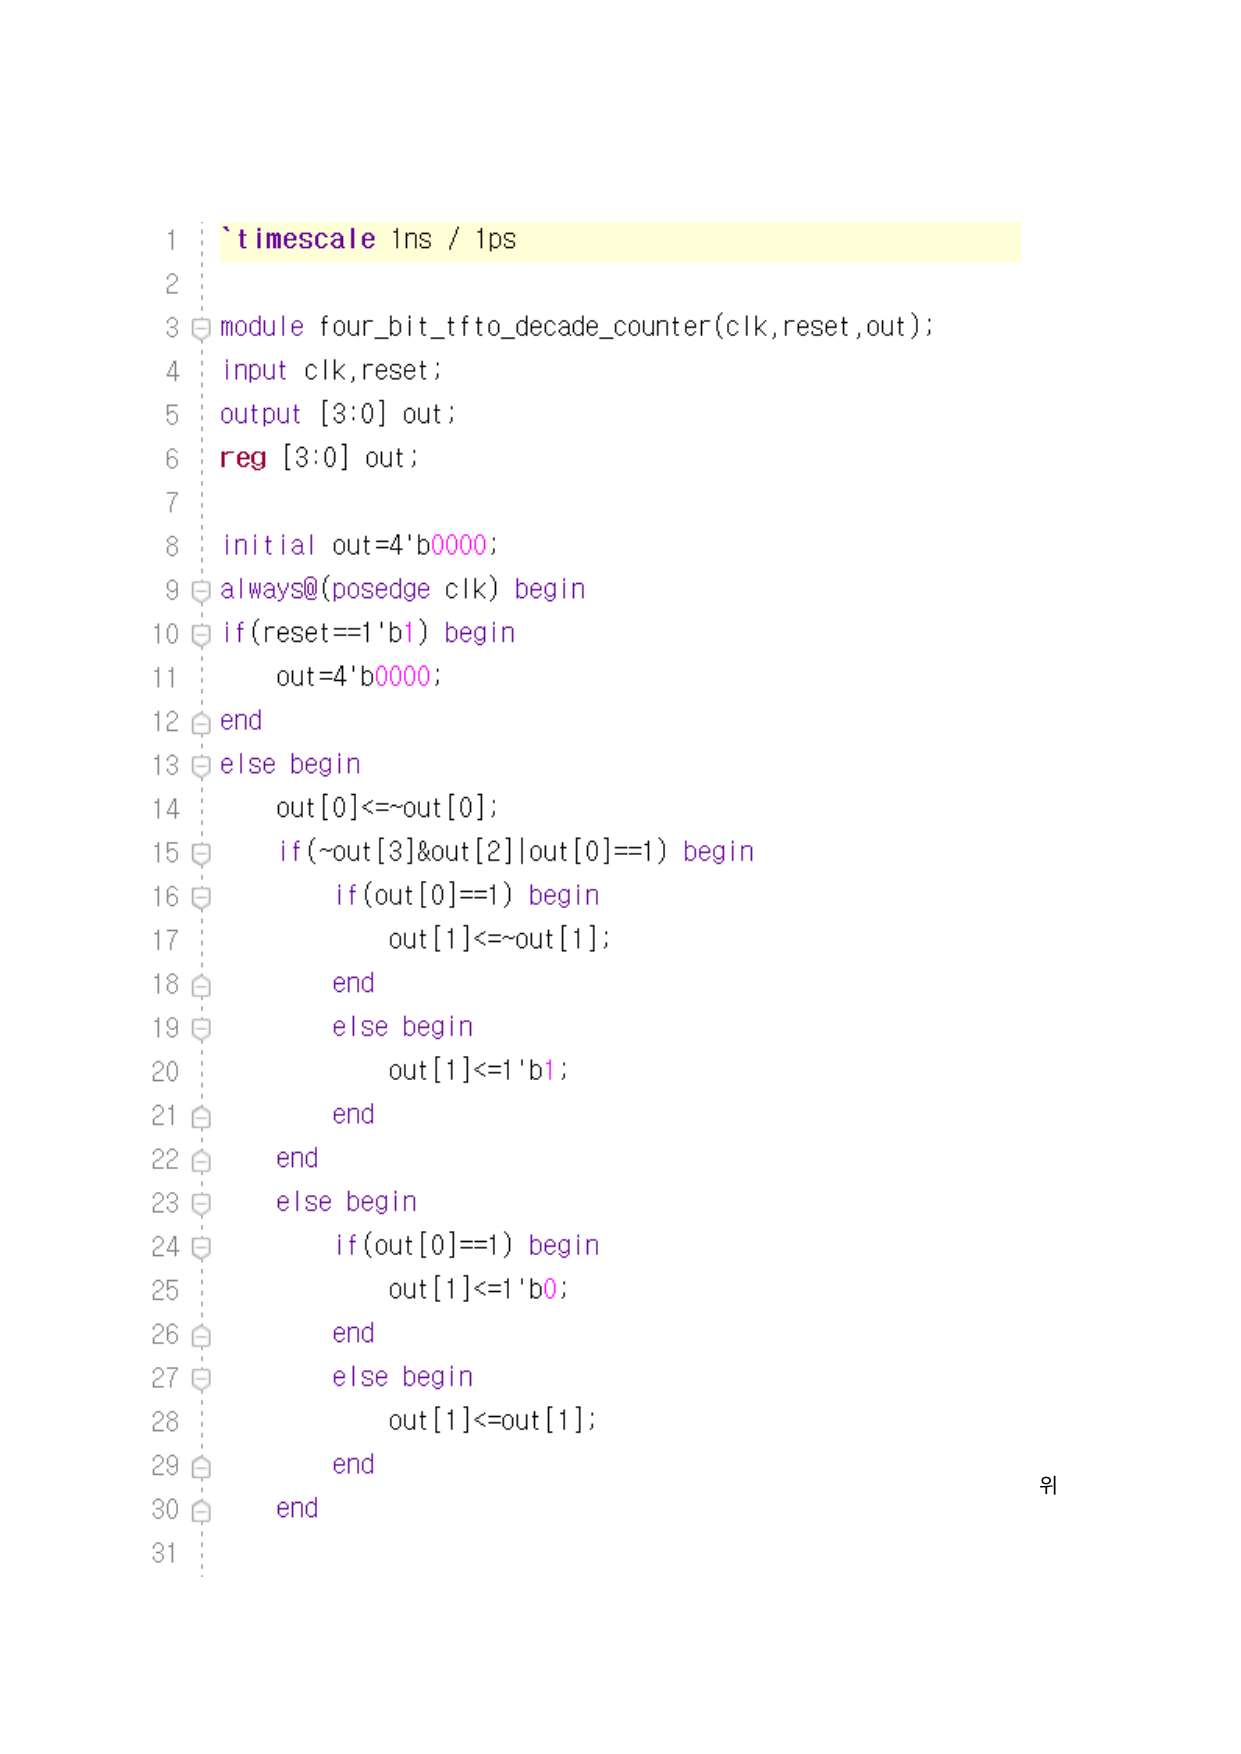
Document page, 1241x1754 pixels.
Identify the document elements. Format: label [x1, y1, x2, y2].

picture [150, 222, 1021, 1577]
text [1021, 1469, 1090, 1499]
